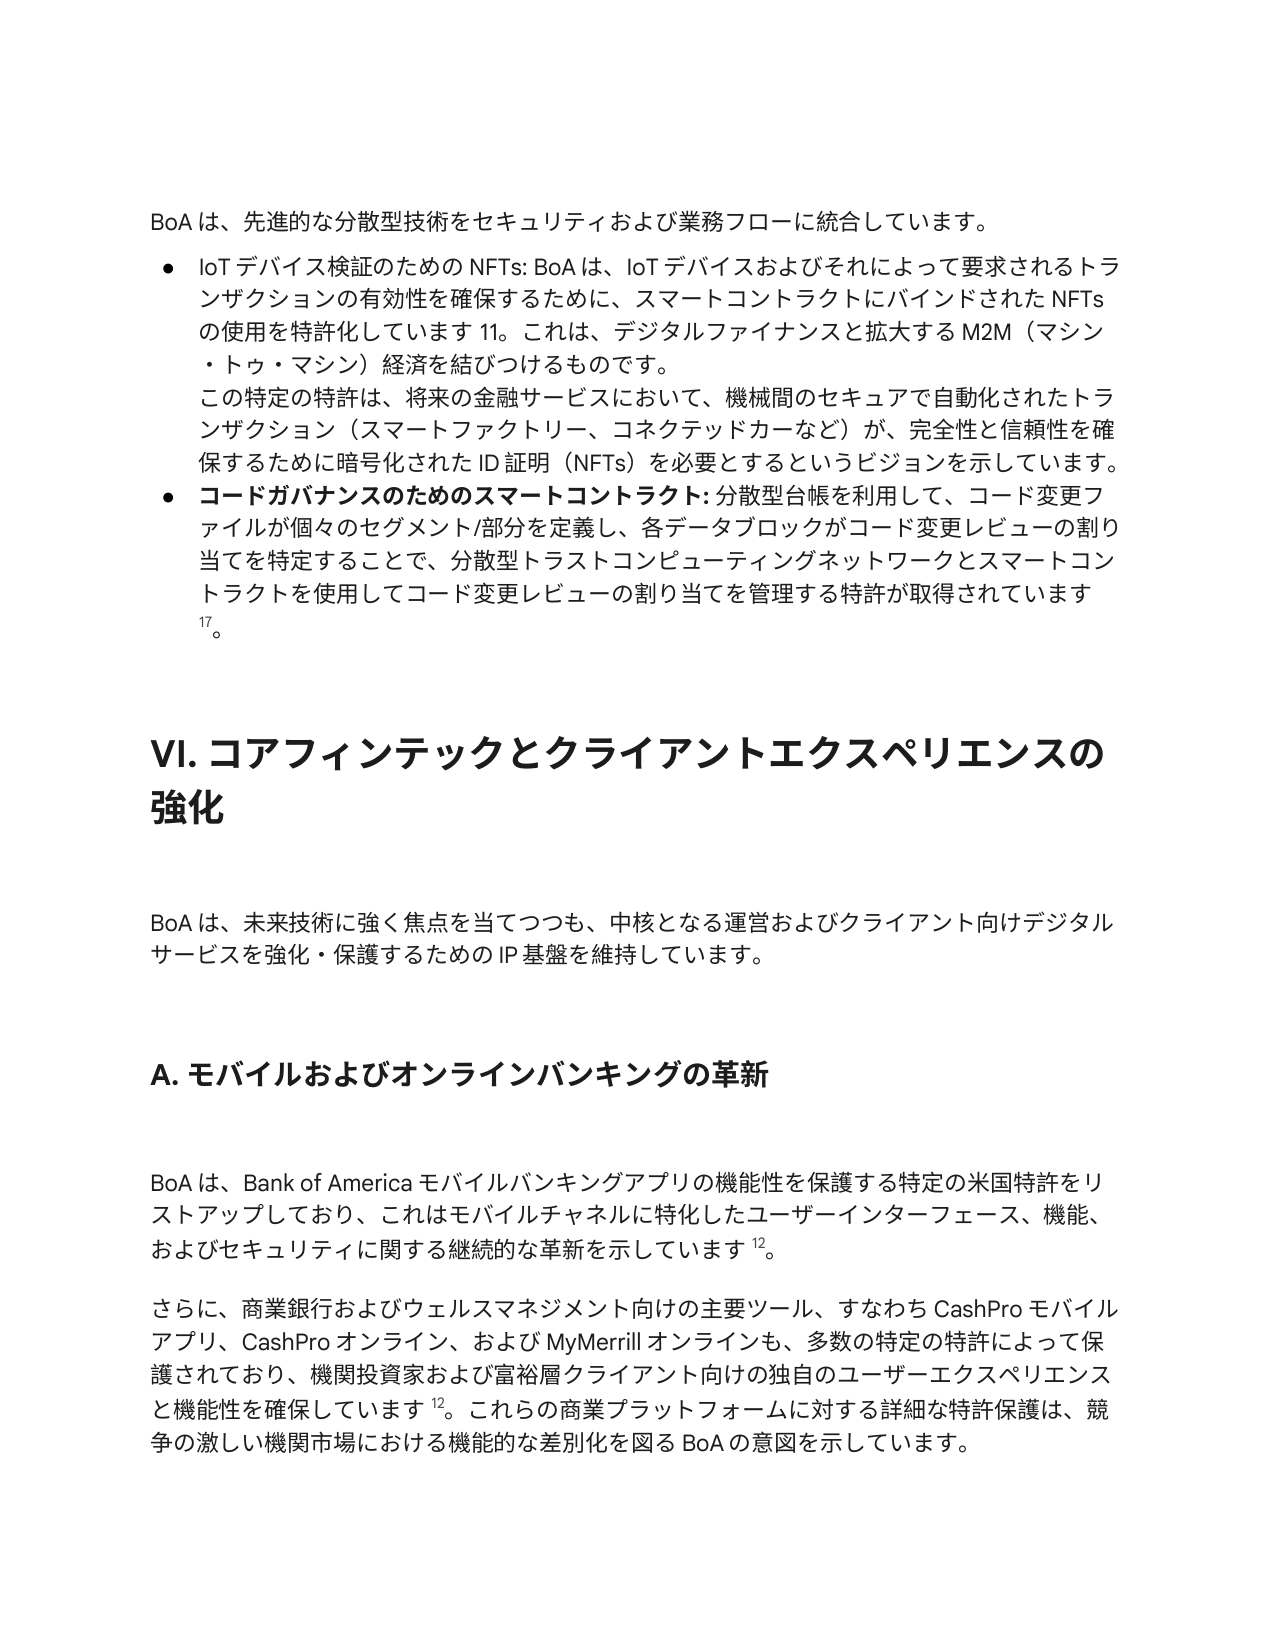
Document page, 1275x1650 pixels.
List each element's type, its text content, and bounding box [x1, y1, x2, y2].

text BoAは、未来技術に強く焦点を当てつつも、中核となる運営およびクライアント向けデジタルサービスを強化・保護するためのIP基盤を維持しています。 [150, 909, 1125, 970]
text さらに、商業銀行およびウェルスマネジメント向けの主要ツール、すなわちCashProモバイルアプリ、CashProオンライン、およびMyMerrillオンラインも、多数の特定の特許によって保護されており、機関投資家および富裕層クライアント向けの独自のユーザーエクスペリエンスと機能性を確保しています 12。これらの商業プラットフォームに対する詳細な特許保護は、競争の激しい機関市場における機能的な差別化を図るBoAの意図を示しています。 [150, 1295, 1125, 1458]
list IoTデバイス検証のためのNFTs: BoAは、IoTデバイスおよびそれによって要求されるトランザクションの有効性を確保するために、スマートコントラクトにバインドされたNFTsの使用を特許化しています 11。これは、デジタルファイナンスと拡大するM2M（マシン・トゥ・マシン）経済を結びつけるものです。 この特定の特許は、将来の金融サービスにおいて、機械間のセキュアで自動化されたトランザクション（スマートファクトリー、コネクテッドカーなど）が、完全性と信頼性を確保するために暗号化されたID証明（NFTs）を必要とするというビジョンを示しています。 [161, 253, 1125, 478]
subtitle VI. コアフィンテックとクライアントエクスペリエンスの強化 [150, 732, 1125, 832]
text BoAは、先進的な分散型技術をセキュリティおよび業務フローに統合しています。 [150, 208, 1125, 236]
list コードガバナンスのためのスマートコントラクト: 分散型台帳を利用して、コード変更ファイルが個々のセグメント/部分を定義し、各データブロックがコード変更レビューの割り当てを特定することで、分散型トラストコンピューティングネットワークとスマートコントラクトを使用してコード変更レビューの割り当てを管理する特許が取得されています 17。 [161, 482, 1125, 644]
text BoAは、Bank of Americaモバイルバンキングアプリの機能性を保護する特定の米国特許をリストアップしており、これはモバイルチャネルに特化したユーザーインターフェース、機能、およびセキュリティに関する継続的な革新を示しています 12。 [150, 1169, 1125, 1266]
subtitle A. モバイルおよびオンラインバンキングの革新 [150, 1057, 1125, 1093]
